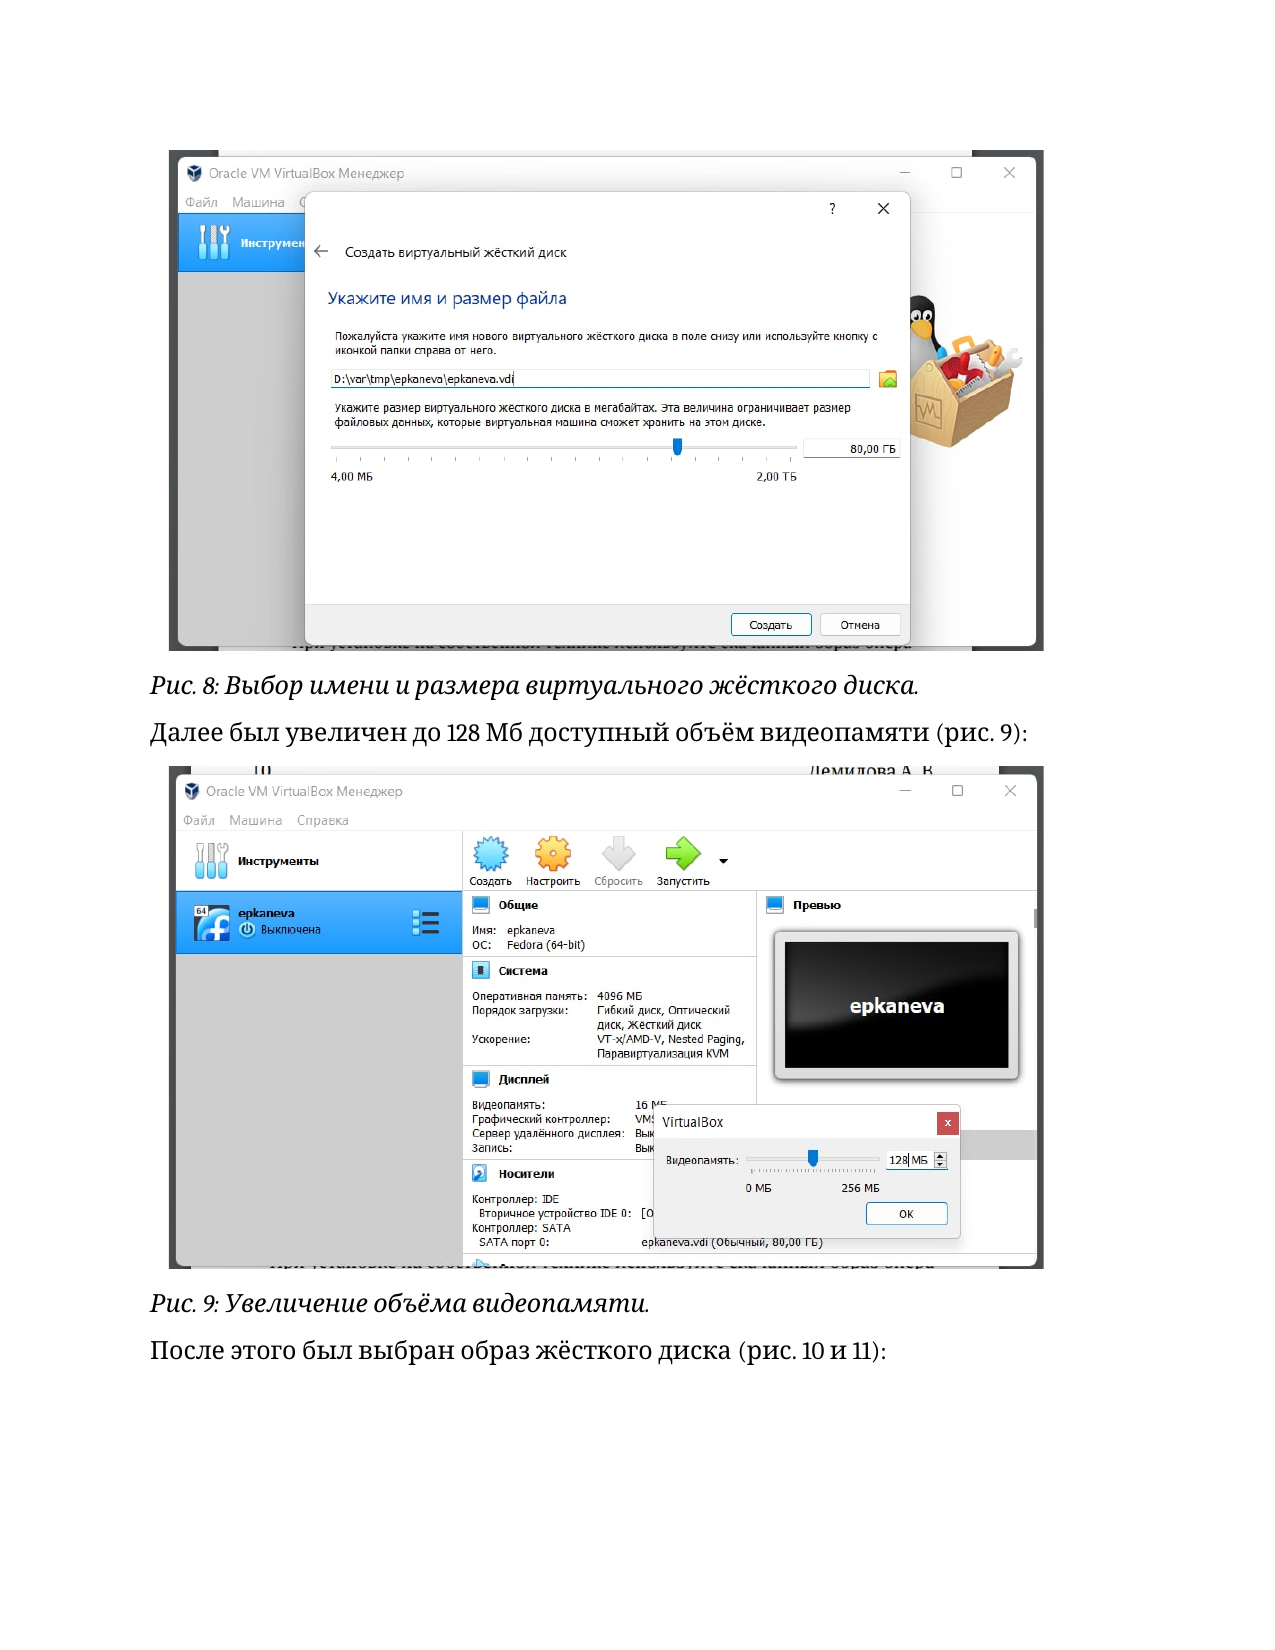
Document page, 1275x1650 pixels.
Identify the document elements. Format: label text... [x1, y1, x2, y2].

text Далее был увеличен до 128 Мб доступный объём видеопамяти (рис. 9): [150, 719, 1125, 748]
picture [168, 766, 1044, 1269]
text Рис. 9: Увеличение объёма видеопамяти. [150, 1289, 1125, 1318]
text После этого был выбран образ жёсткого диска (рис. 10 и 11): [150, 1337, 1125, 1366]
text Рис. 8: Выбор имени и размера виртуального жёсткого диска. [150, 672, 1125, 701]
picture [168, 150, 1044, 651]
